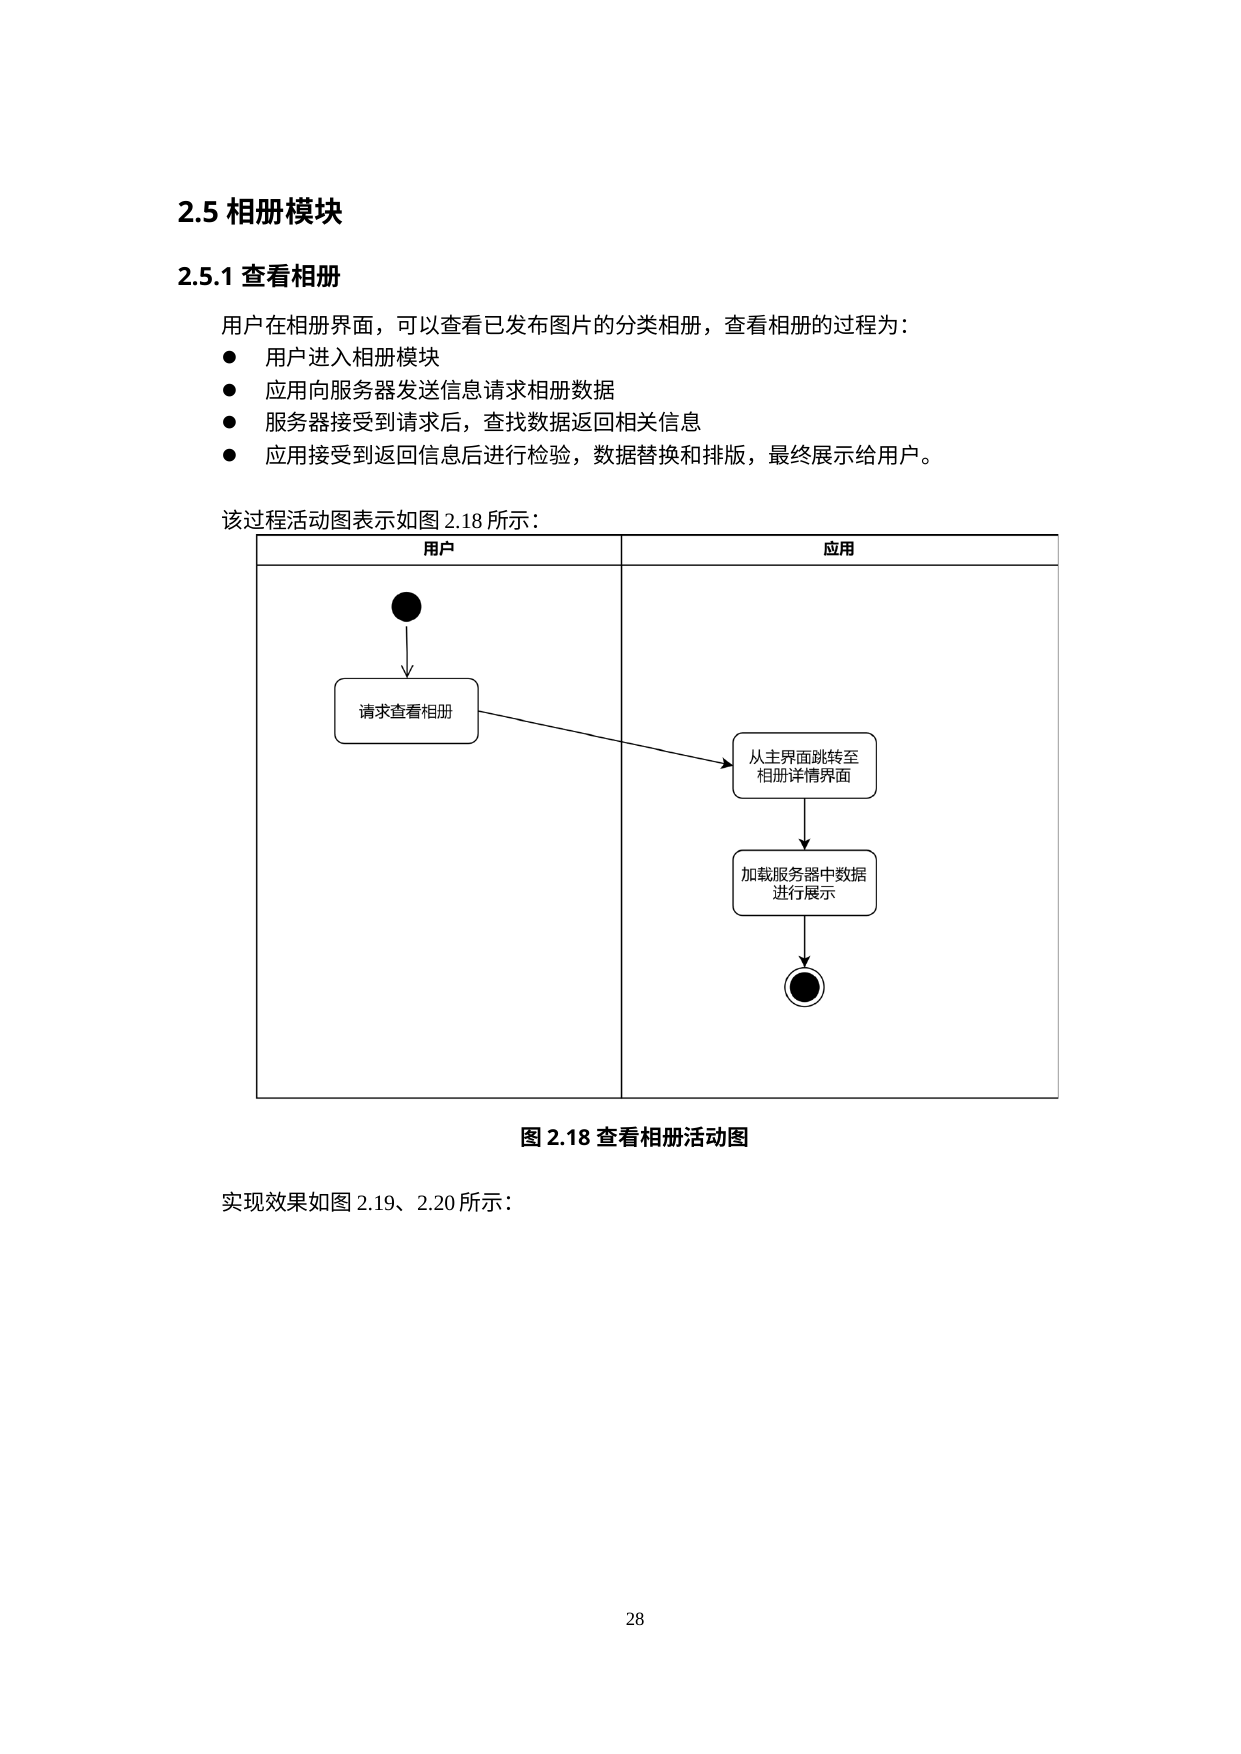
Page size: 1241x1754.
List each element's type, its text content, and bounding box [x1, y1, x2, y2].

text 该过程活动图表示如图2.18所示： [221, 502, 1092, 535]
list 应用向服务器发送信息请求相册数据 [221, 372, 1092, 405]
list 服务器接受到请求后，查找数据返回相关信息 [221, 405, 1092, 437]
list 应用接受到返回信息后进行检验，数据替换和排版，最终展示给用户。 [221, 437, 1092, 470]
picture [255, 534, 1059, 1102]
subtitle 2.5.1 查看相册 [177, 242, 1092, 307]
text 图2.18 查看相册活动图 [177, 1120, 1092, 1152]
text 实现效果如图2.19、2.20所示： [221, 1185, 1092, 1217]
text 用户在相册界面，可以查看已发布图片的分类相册，查看相册的过程为： [177, 307, 1092, 340]
subtitle 2.5 相册模块 [177, 177, 1092, 242]
list 用户进入相册模块 [221, 340, 1092, 372]
